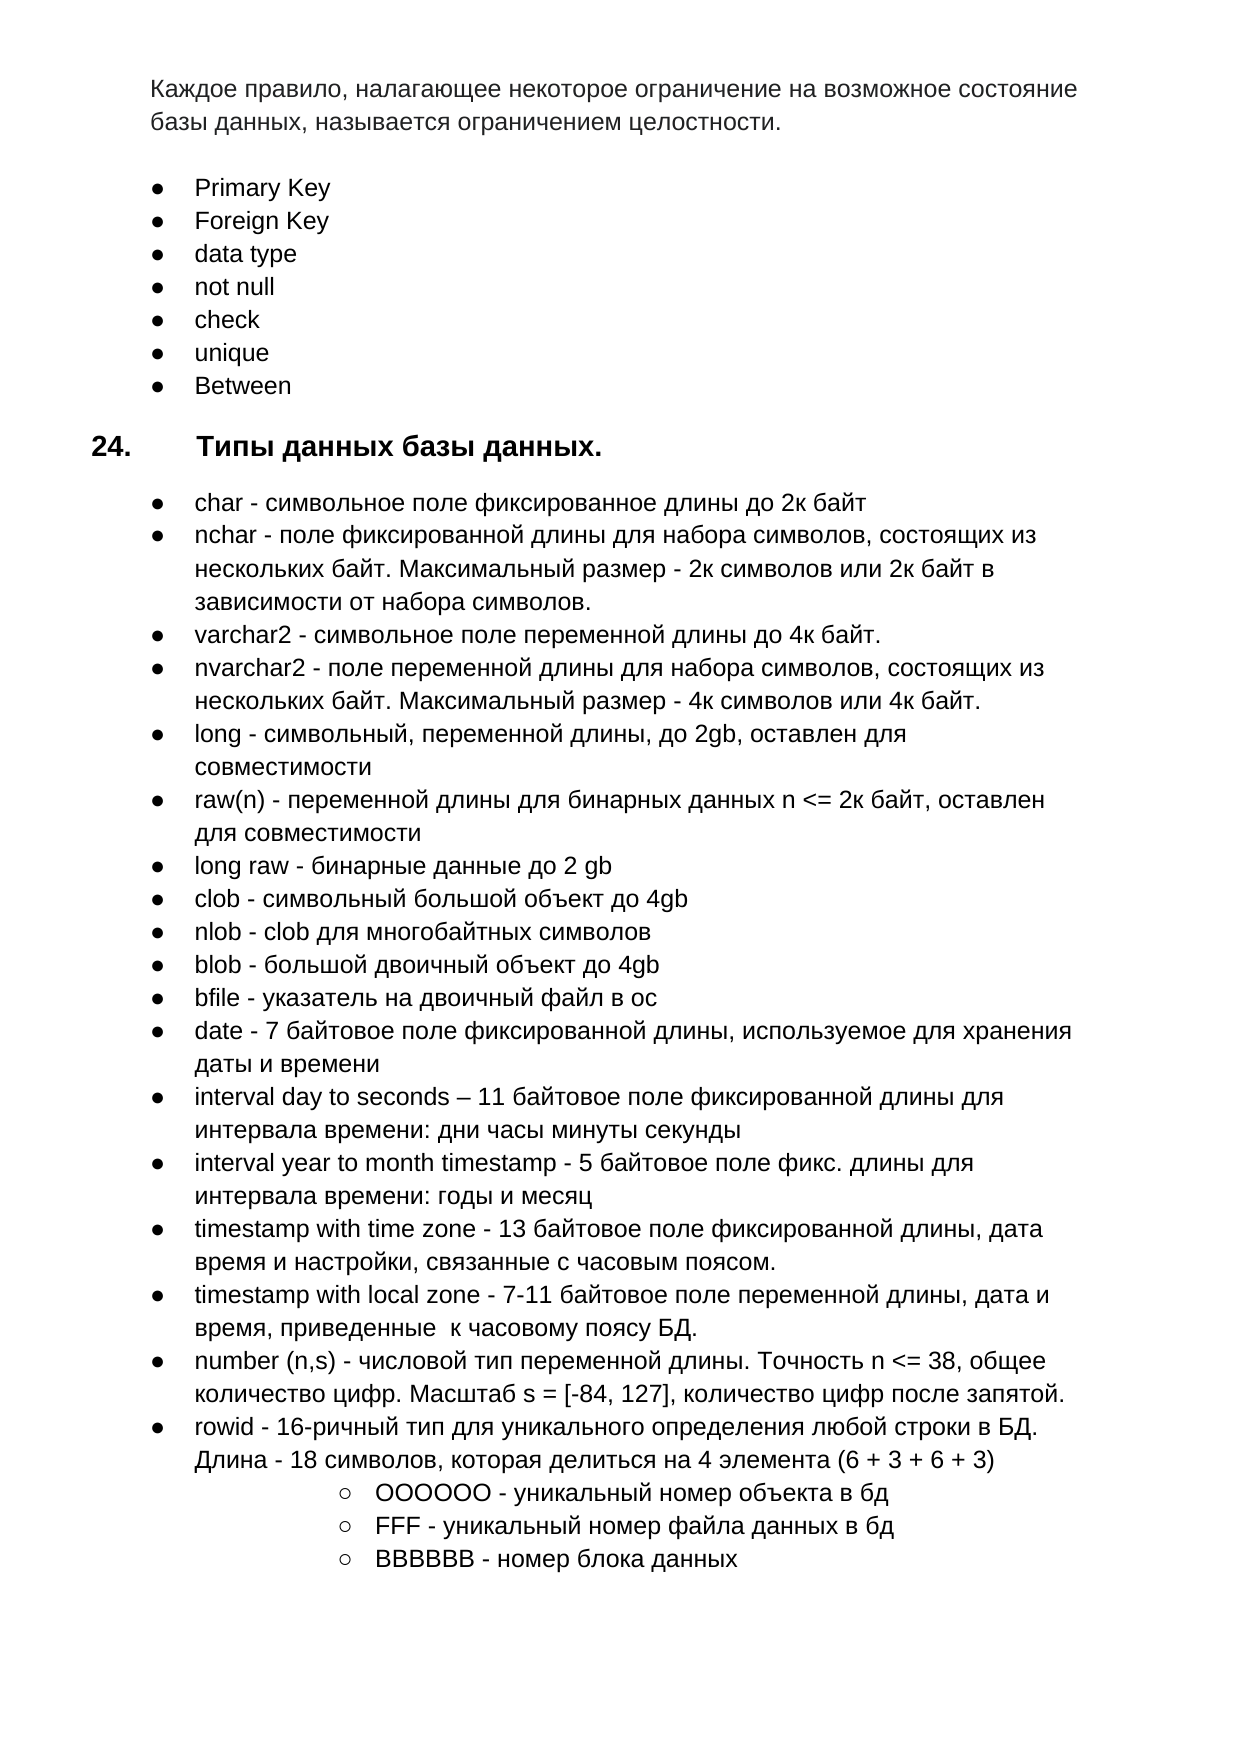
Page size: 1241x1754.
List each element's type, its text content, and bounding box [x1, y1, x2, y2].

list OOOOOO - уникальный номер объекта в бд [337, 1478, 1090, 1507]
list timestamp with local zone - 7-11 байтовое поле переменной длины, дата и время, приведенные к часовому поясу БД. [150, 1280, 1090, 1342]
list long - символьный, переменной длины, до 2gb, оставлен для совместимости [150, 719, 1090, 780]
list BBBBBB - номер блока данных [337, 1544, 1090, 1573]
list timestamp with time zone - 13 байтовое поле фиксированной длины, дата время и настройки, связанные с часовым поясом. [150, 1214, 1090, 1276]
list Between [150, 371, 1090, 400]
list not null [150, 272, 1090, 301]
list raw(n) - переменной длины для бинарных данных n <= 2к байт, оставлен для совместимости [150, 785, 1090, 846]
list number (n,s) - числовой тип переменной длины. Точность n <= 38, общее количество цифр. Масштаб s = [-84, 127], количество цифр после запятой. [150, 1346, 1090, 1408]
list long raw - бинарные данные до 2 gb [150, 851, 1090, 879]
list nlob - clob для многобайтных символов [150, 917, 1090, 946]
list interval year to month timestamp - 5 байтовое поле фикс. длины для интервала времени: годы и месяц [150, 1148, 1090, 1210]
list check [150, 305, 1090, 334]
list Foreign Key [150, 206, 1090, 234]
list interval day to seconds – 11 байтовое поле фиксированной длины для интервала времени: дни часы минуты секунды [150, 1082, 1090, 1144]
list bfile - указатель на двоичный файл в ос [150, 983, 1090, 1012]
list rowid - 16-ричный тип для уникального определения любой строки в БД. Длина - 18 символов, которая делиться на 4 элемента (6 + 3 + 6 + 3) [150, 1412, 1090, 1474]
list Primary Key [150, 173, 1090, 202]
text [150, 74, 1090, 136]
list nvarchar2 - поле переменной длины для набора символов, состоящих из нескольких байт. Максимальный размер - 4к символов или 4к байт. [150, 653, 1090, 714]
list blob - большой двоичный объект до 4gb [150, 950, 1090, 978]
list data type [150, 239, 1090, 268]
list clob - символьный большой объект до 4gb [150, 884, 1090, 912]
list nchar - поле фиксированной длины для набора символов, состоящих из нескольких байт. Максимальный размер - 2к символов или 2к байт в зависимости от набора символов. [150, 521, 1090, 615]
list char - символьное поле фиксированное длины до 2к байт [150, 487, 1090, 516]
list unique [150, 338, 1090, 367]
subtitle 24. Типы данных базы данных. [91, 429, 1153, 462]
list FFF - уникальный номер файла данных в бд [337, 1511, 1090, 1540]
list date - 7 байтовое поле фиксированной длины, используемое для хранения даты и времени [150, 1016, 1090, 1078]
list varchar2 - символьное поле переменной длины до 4к байт. [150, 619, 1090, 648]
